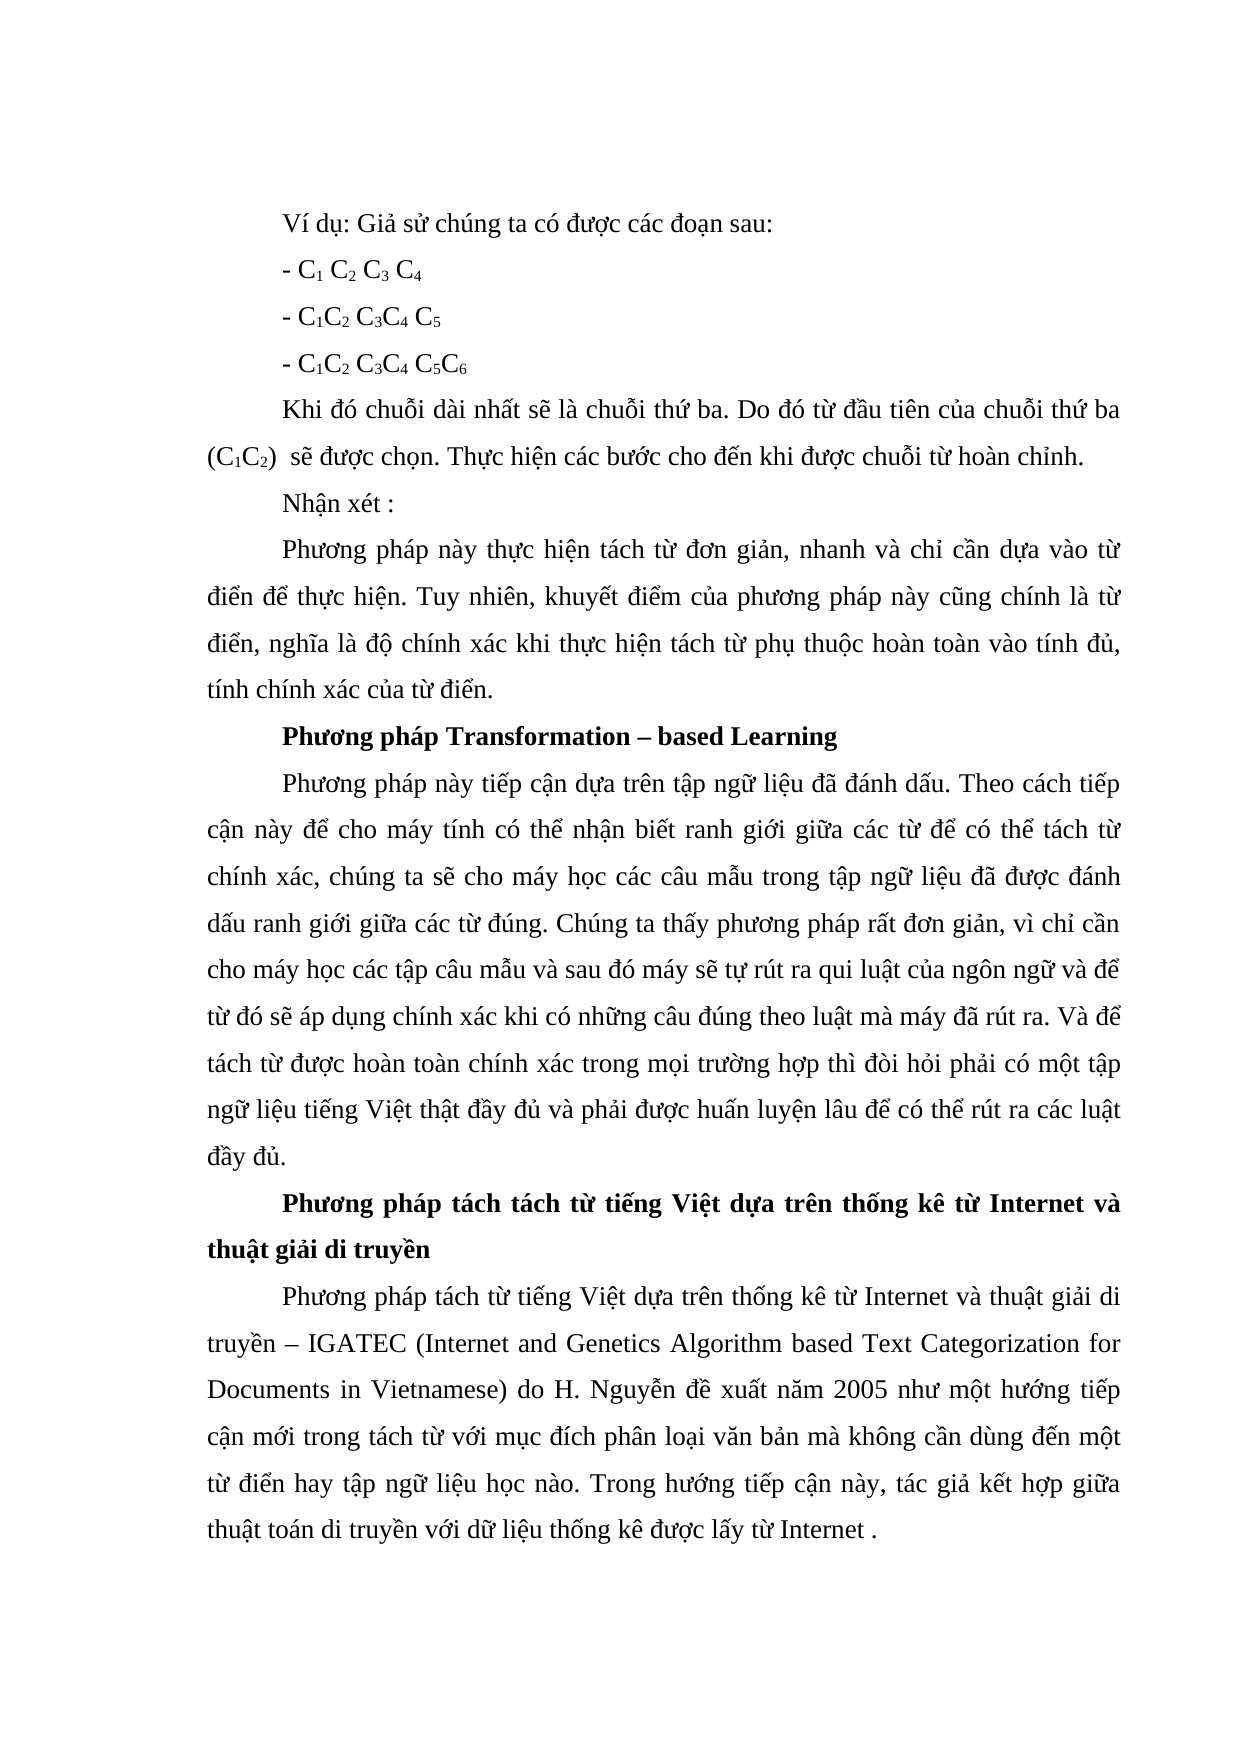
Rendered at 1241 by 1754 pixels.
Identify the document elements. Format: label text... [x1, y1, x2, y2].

text Phương pháp này thực hiện tách từ đơn giản, nhanh và chỉ cần dựa vào từ điển để thực hiện. Tuy nhiên, khuyết điểm của phương pháp này cũng chính là từ điển, nghĩa là độ chính xác khi thực hiện tách từ phụ thuộc hoàn toàn vào tính đủ, tính chính xác của từ điển. [207, 533, 1122, 704]
text Phương pháp Transformation – based Learning [207, 720, 1122, 751]
text Phương pháp tách từ tiếng Việt dựa trên thống kê từ Internet và thuật giải di truyền – IGATEC (Internet and Genetics Algorithm based Text Categorization for Documents in Vietnamese) do H. Nguyễn đề xuất năm 2005 như một hướng tiếp cận mới trong tách từ với mục đích phân loại văn bản mà không cần dùng đến một từ điển hay tập ngữ liệu học nào. Trong hướng tiếp cận này, tác giả kết hợp giữa thuật toán di truyền với dữ liệu thống kê được lấy từ Internet . [207, 1280, 1122, 1544]
text - C1C2 C3C4 C5C6 [207, 347, 1122, 378]
text - C1 C2 C3 C4 [207, 253, 1122, 284]
text - C1C2 C3C4 C5 [207, 300, 1122, 331]
text Ví dụ: Giả sử chúng ta có được các đoạn sau: [207, 207, 1122, 238]
text Phương pháp này tiếp cận dựa trên tập ngữ liệu đã đánh dấu. Theo cách tiếp cận này để cho máy tính có thể nhận biết ranh giới giữa các từ để có thể tách từ chính xác, chúng ta sẽ cho máy học các câu mẫu trong tập ngữ liệu đã được đánh dấu ranh giới giữa các từ đúng. Chúng ta thấy phương pháp rất đơn giản, vì chỉ cần cho máy học các tập câu mẫu và sau đó máy sẽ tự rút ra qui luật của ngôn ngữ và để từ đó sẽ áp dụng chính xác khi có những câu đúng theo luật mà máy đã rút ra. Và để tách từ được hoàn toàn chính xác trong mọi trường hợp thì đòi hỏi phải có một tập ngữ liệu tiếng Việt thật đầy đủ và phải được huấn luyện lâu để có thể rút ra các luật đầy đủ. [207, 767, 1122, 1171]
text Phương pháp tách tách từ tiếng Việt dựa trên thống kê từ Internet và thuật giải di truyền [207, 1187, 1122, 1264]
text Khi đó chuỗi dài nhất sẽ là chuỗi thứ ba. Do đó từ đầu tiên của chuỗi thứ ba (C1C2) sẽ được chọn. Thực hiện các bước cho đến khi được chuỗi từ hoàn chỉnh. [207, 393, 1122, 471]
text Nhận xét : [207, 487, 1122, 518]
